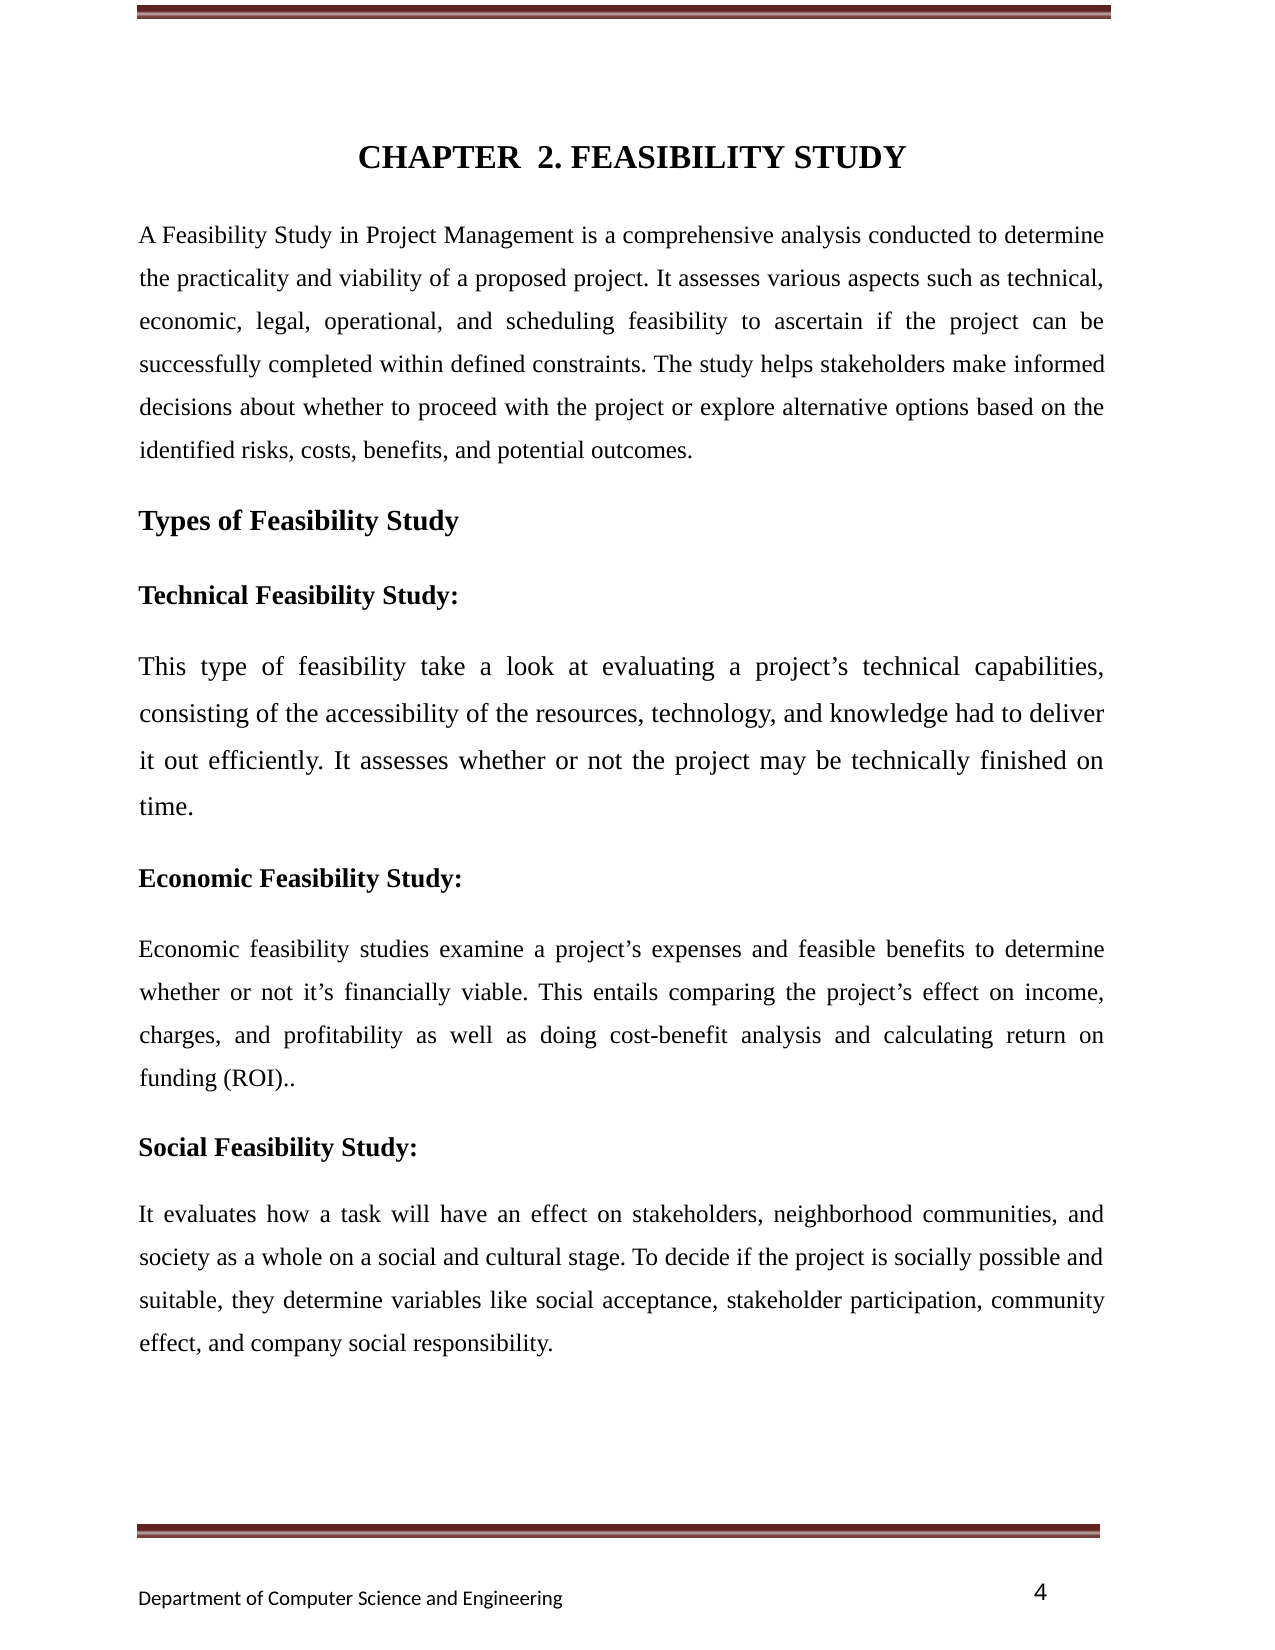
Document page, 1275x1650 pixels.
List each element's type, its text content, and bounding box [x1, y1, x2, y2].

text CHAPTER 2. FEASIBILITY STUDY [138, 137, 1127, 176]
text Economic feasibility studies examine a project’s expenses and feasible benefits to determine whether or not it’s financially viable. This entails comparing the project’s effect on income, charges, and profitability as well as doing cost-benefit analysis and calculating return on funding (ROI).. [138, 934, 1106, 1092]
text A Feasibility Study in Project Management is a comprehensive analysis conducted to determine the practicality and viability of a proposed project. It assesses various aspects such as technical, economic, legal, operational, and scheduling feasibility to ascertain if the project can be successfully completed within defined constraints. The study helps stakeholders make informed decisions about whether to proceed with the project or explore alternative options based on the identified risks, costs, benefits, and potential outcomes. [138, 220, 1106, 464]
picture [137, 5, 1111, 19]
text Economic Feasibility Study: [138, 862, 1106, 893]
text Technical Feasibility Study: [138, 579, 1106, 610]
picture [137, 1524, 1100, 1538]
text Social Feasibility Study: [138, 1131, 1106, 1162]
text Types of Feasibility Study [138, 503, 1106, 537]
text It evaluates how a task will have an effect on stakeholders, neighborhood communities, and society as a whole on a social and cultural stage. To decide if the project is socially possible and suitable, they determine variables like social acceptance, stakeholder participation, community effect, and company social responsibility. [138, 1199, 1106, 1357]
text This type of feasibility take a look at evaluating a project’s technical capabilities, consisting of the accessibility of the resources, technology, and knowledge had to deliver it out efficiently. It assesses whether or not the project may be technically finished on time. [138, 651, 1106, 822]
